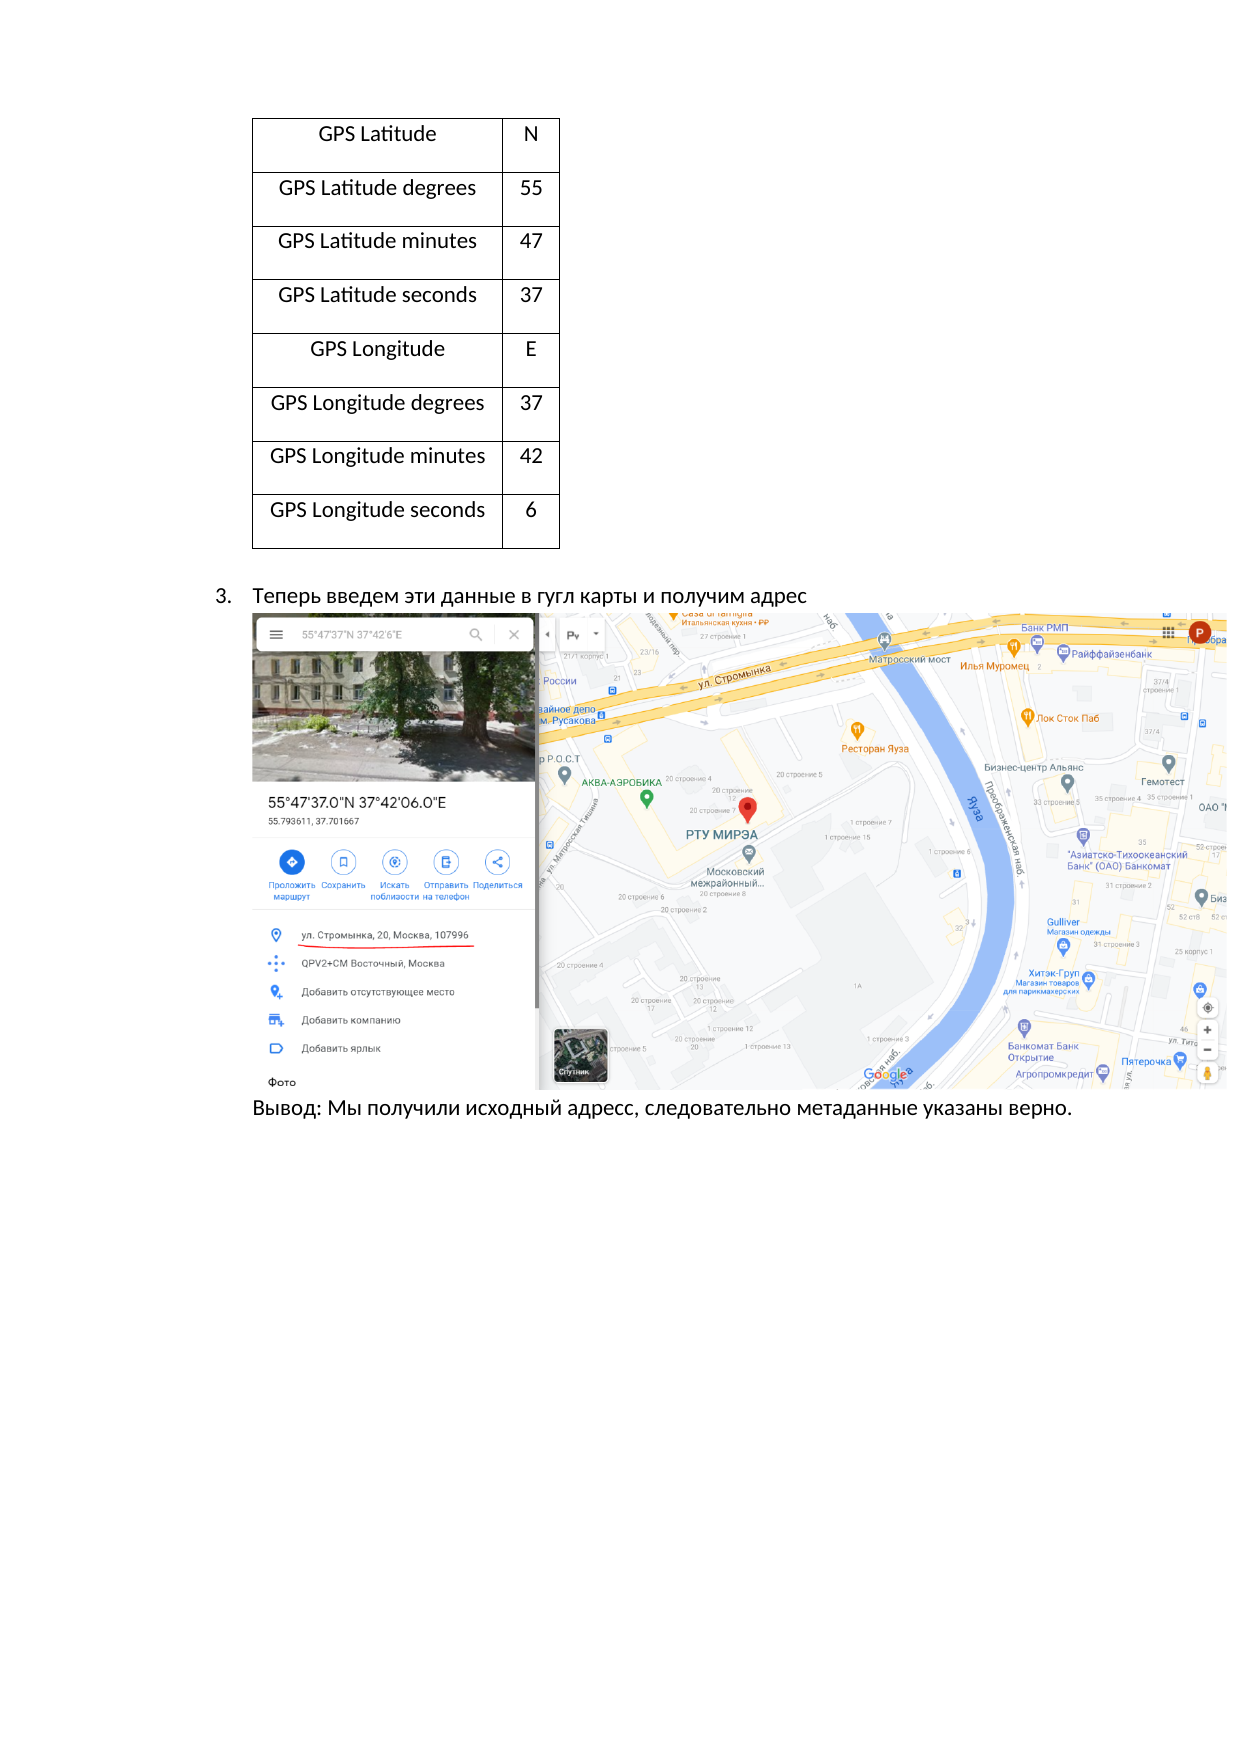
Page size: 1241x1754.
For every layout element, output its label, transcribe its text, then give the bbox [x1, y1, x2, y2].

table_cell GPS Latitude seconds [253, 280, 502, 333]
table_cell GPS Longitude degrees [253, 388, 502, 441]
table_cell GPS Longitude [253, 334, 502, 387]
table_cell 37 [503, 280, 559, 333]
list Вывод: Мы получили исходный адресс, следовательно метаданные указаны верно. [252, 1093, 1152, 1122]
table_cell E [503, 334, 559, 387]
table_cell 55 [503, 173, 559, 226]
table_cell GPS Longitude seconds [253, 495, 502, 548]
table_cell GPS Longitude minutes [253, 442, 502, 494]
table_cell 47 [503, 227, 559, 279]
table_cell 37 [503, 388, 559, 441]
table_cell 6 [503, 495, 559, 548]
table_header N [503, 119, 559, 172]
table_cell GPS Latitude minutes [253, 227, 502, 279]
table_cell GPS Latitude degrees [253, 173, 502, 226]
picture [252, 613, 1227, 1090]
table_cell 42 [503, 442, 559, 494]
table_header GPS Latitude [253, 119, 502, 172]
